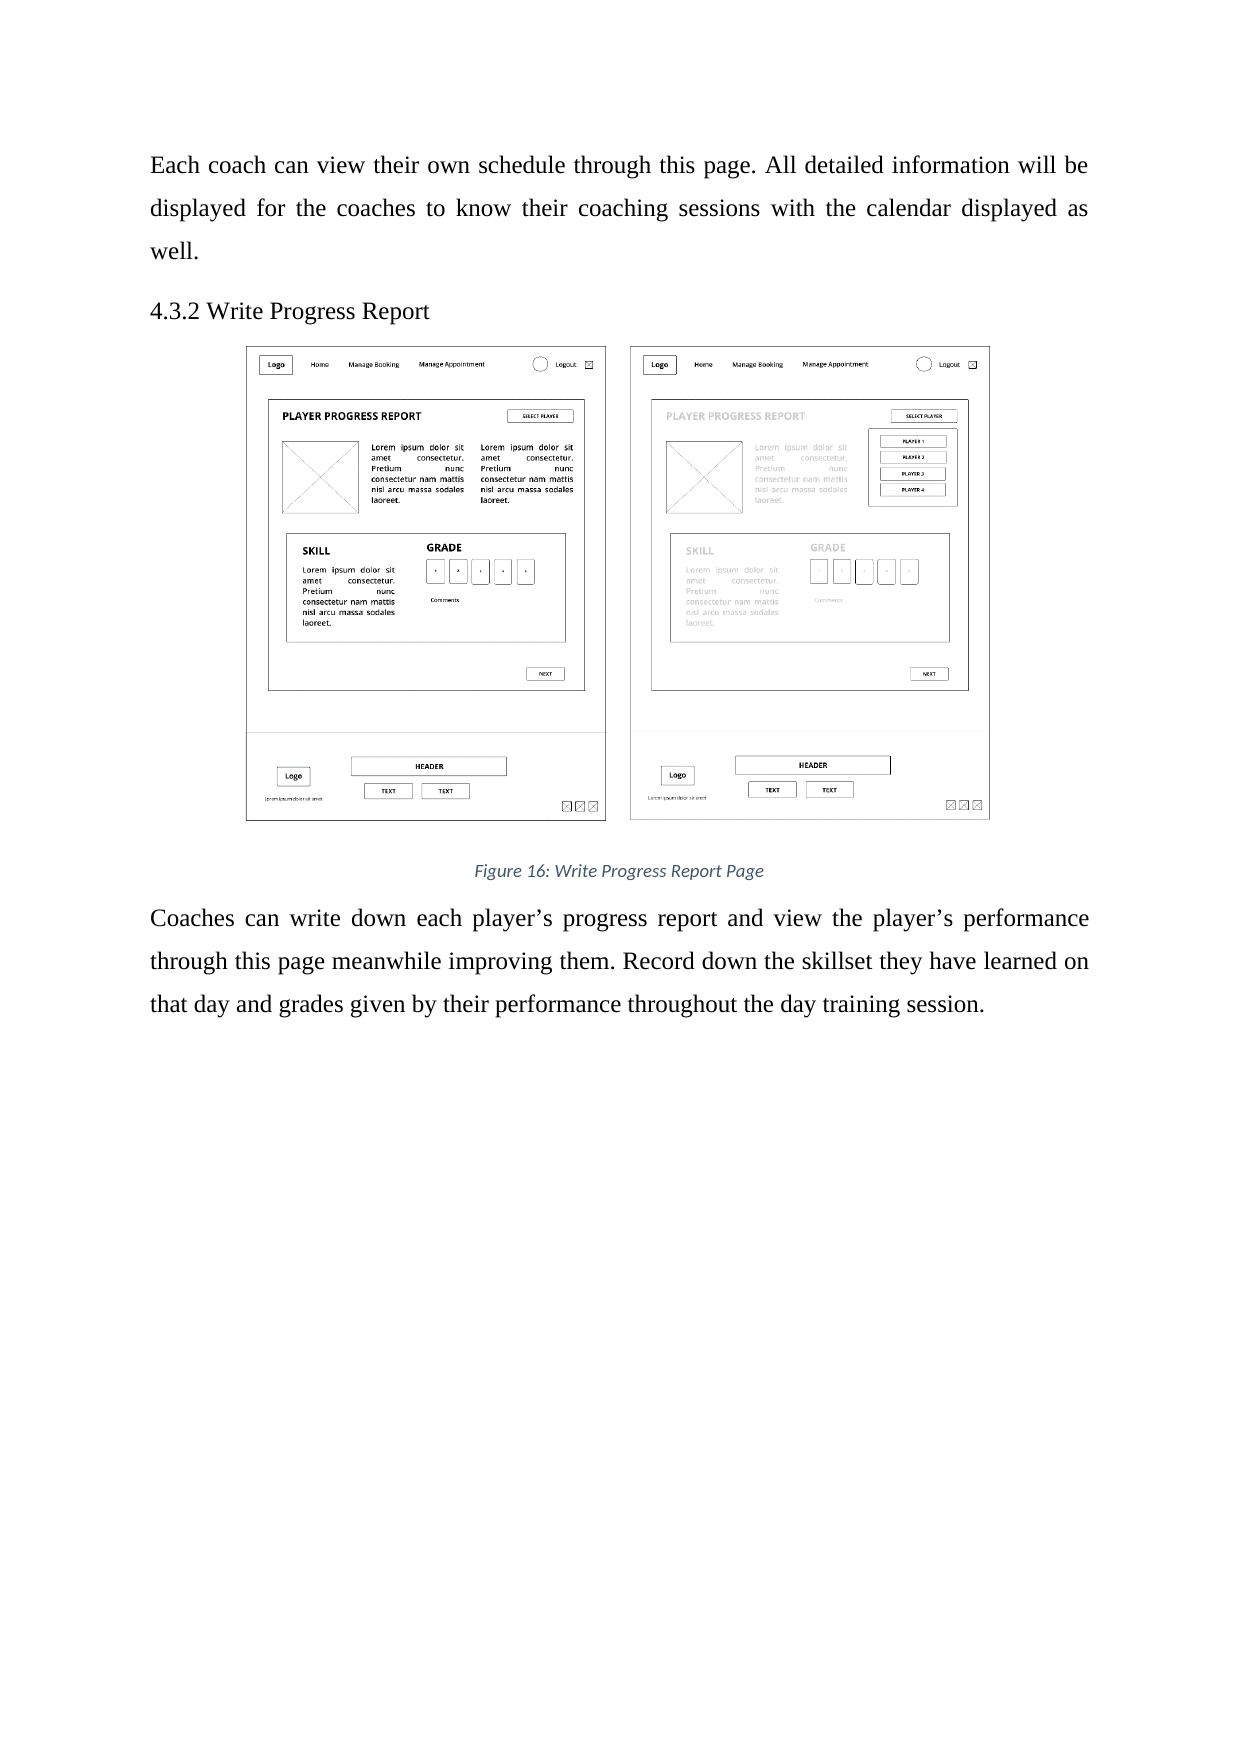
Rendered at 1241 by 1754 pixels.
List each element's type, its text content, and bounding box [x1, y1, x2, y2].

text Each coach can view their own schedule through this page. All detailed information will be displayed for the coaches to know their coaching sessions with the calendar displayed as well. [150, 150, 1090, 265]
text Figure 16: Write Progress Report Page [150, 859, 1090, 882]
subtitle 4.3.2 Write Progress Report [150, 296, 1090, 325]
text Coaches can write down each player’s progress report and view the player’s performance through this page meanwhile improving them. Record down the skillset they have learned on that day and grades given by their performance throughout the day training session. [150, 903, 1090, 1018]
picture [225, 326, 1015, 841]
